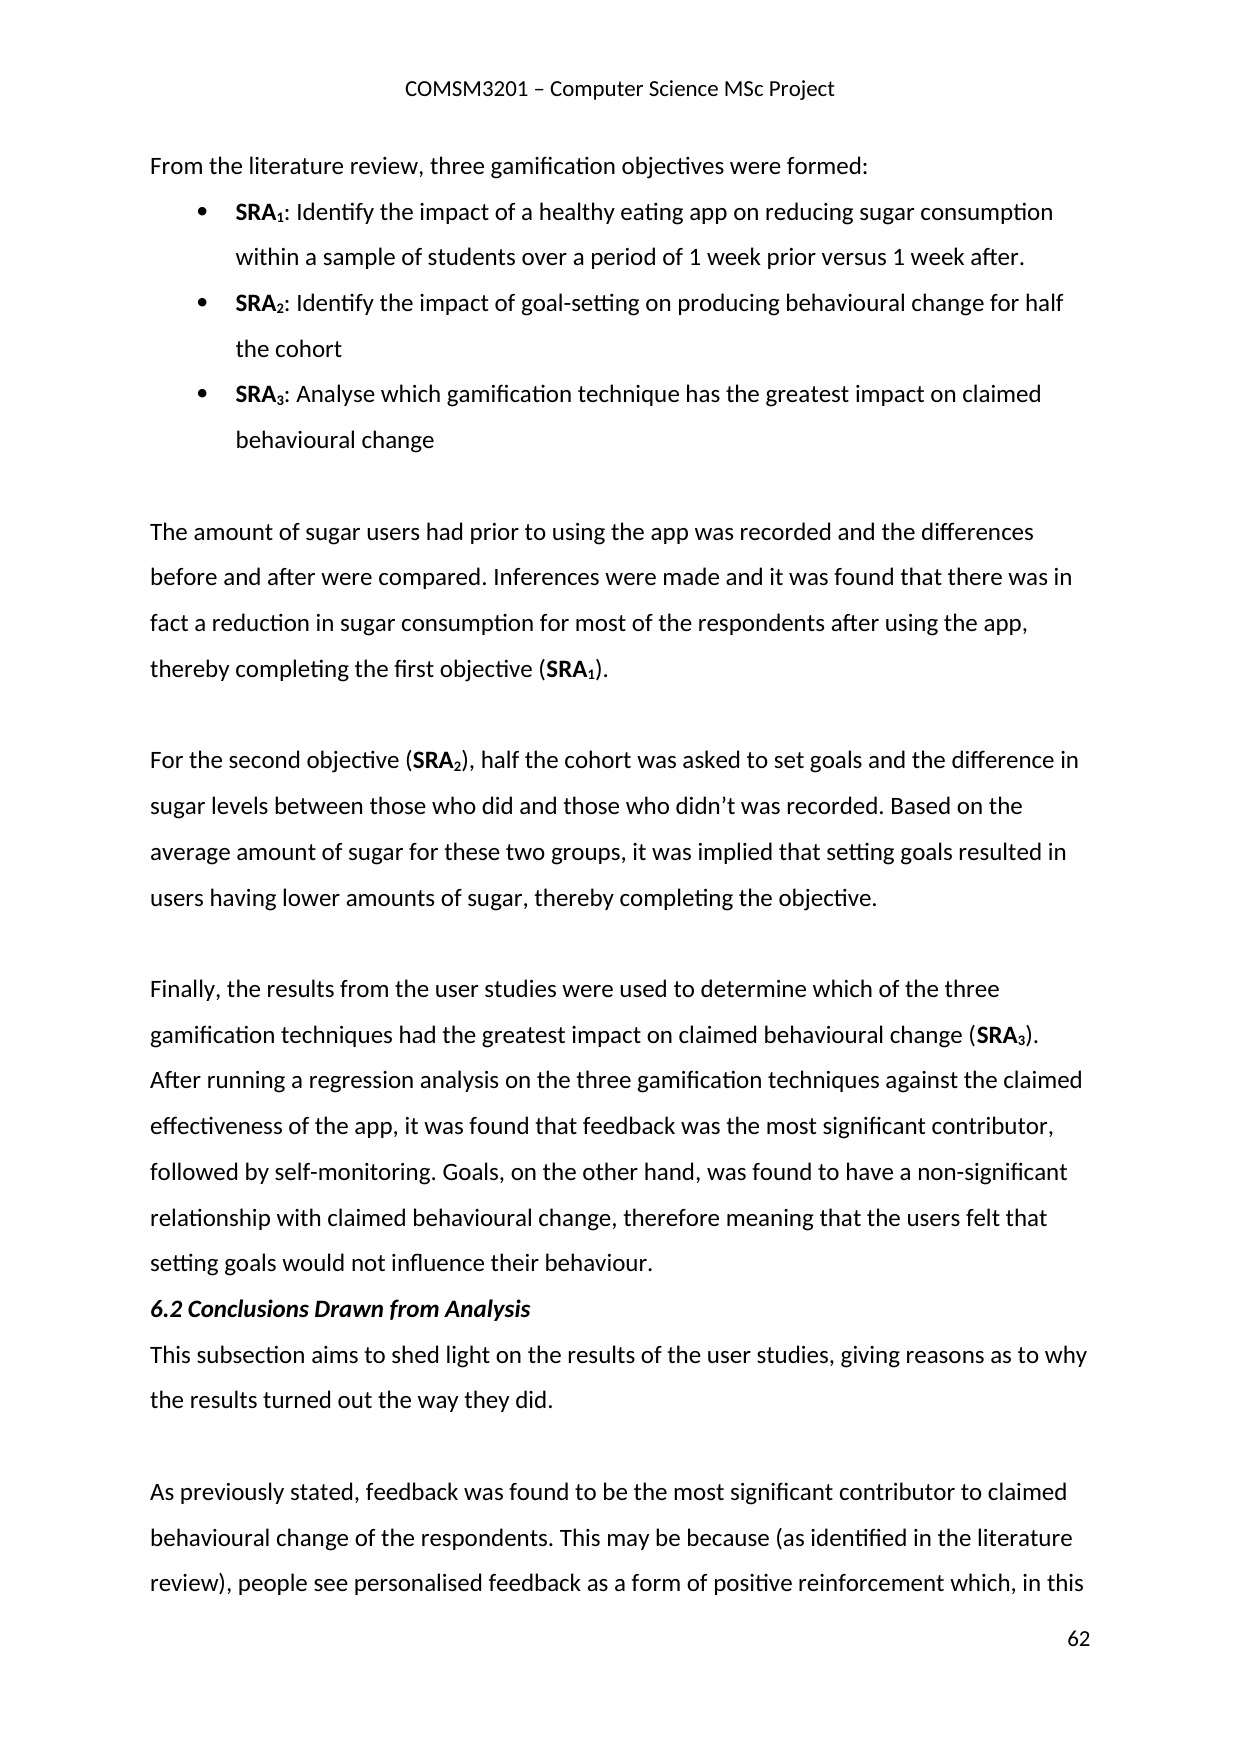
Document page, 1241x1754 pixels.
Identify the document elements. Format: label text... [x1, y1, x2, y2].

text For the second objective (SRA2), half the cohort was asked to set goals and the difference in sugar levels between those who did and those who didn’t was recorded. Based on the average amount of sugar for these two groups, it was implied that setting goals resulted in users having lower amounts of sugar, thereby completing the objective. [150, 744, 1090, 912]
list SRA2: Identify the impact of goal-setting on producing behavioural change for half the cohort [198, 287, 1090, 363]
list SRA1: Identify the impact of a healthy eating app on reducing sugar consumption within a sample of students over a period of 1 week prior versus 1 week after. [198, 196, 1090, 272]
text From the literature review, three gamification objectives were formed: [150, 150, 1090, 181]
text This subsection aims to shed light on the results of the user studies, giving reasons as to why the results turned out the way they did. [150, 1339, 1090, 1415]
text 6.2 Conclusions Drawn from Analysis [150, 1293, 1090, 1324]
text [150, 1476, 1090, 1598]
text The amount of sugar users had prior to using the app was recorded and the differences before and after were compared. Inferences were made and it was found that there was in fact a reduction in sugar consumption for most of the respondents after using the app, thereby completing the first objective (SRA1). [150, 516, 1090, 683]
text Finally, the results from the user studies were used to determine which of the three gamification techniques had the greatest impact on claimed behavioural change (SRA3). After running a regression analysis on the three gamification techniques against the claimed effectiveness of the app, it was found that feedback was the most significant contributor, followed by self-monitoring. Goals, on the other hand, was found to have a non-significant relationship with claimed behavioural change, therefore meaning that the users felt that setting goals would not influence their behaviour. [150, 973, 1090, 1278]
list SRA3: Analyse which gamification technique has the greatest impact on claimed behavioural change [198, 379, 1090, 455]
